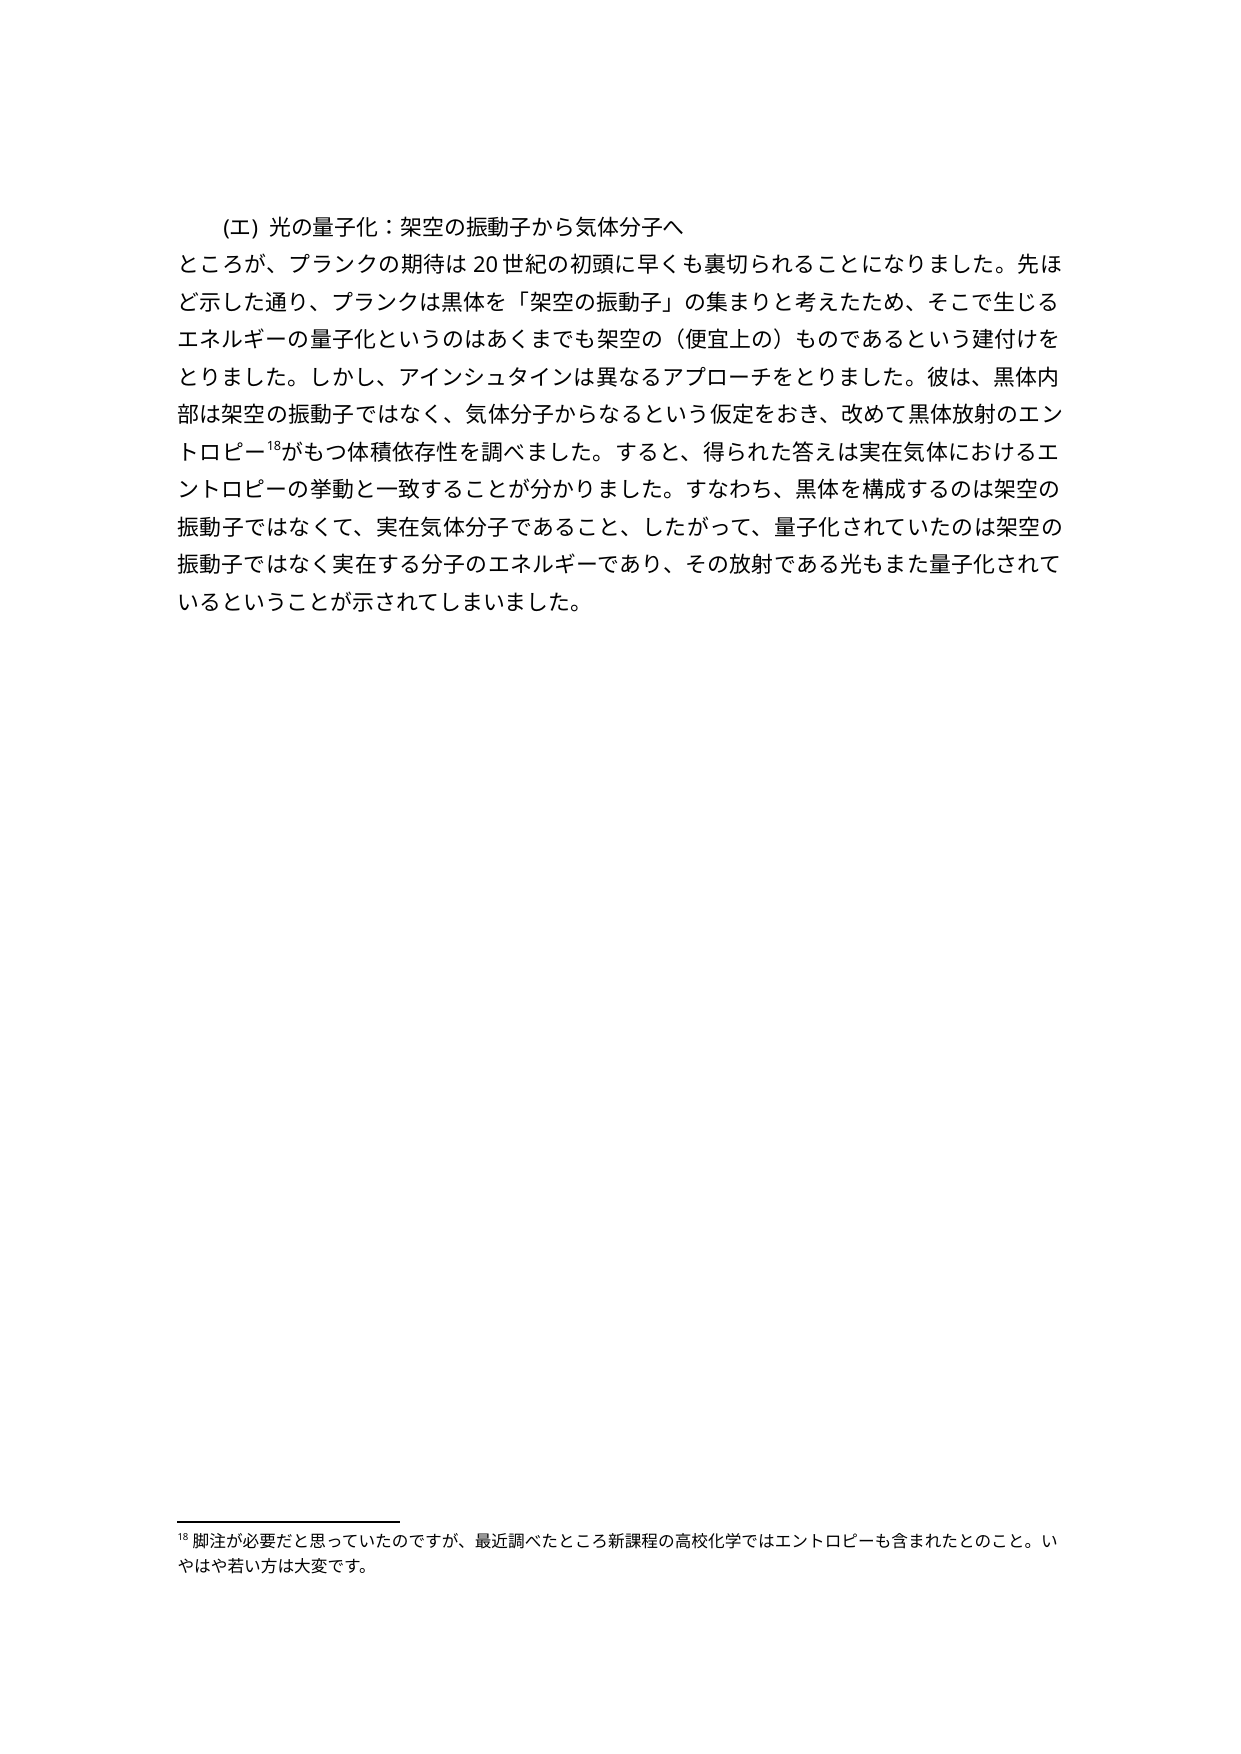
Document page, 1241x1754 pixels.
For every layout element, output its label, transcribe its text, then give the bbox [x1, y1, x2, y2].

text ところが、プランクの期待は20世紀の初頭に早くも裏切られることになりました。先ほど示した通り、プランクは黒体を「架空の振動子」の集まりと考えたため、そこで生じるエネルギーの量子化というのはあくまでも架空の（便宜上の）ものであるという建付けをとりました。しかし、アインシュタインは異なるアプローチをとりました。彼は、黒体内部は架空の振動子ではなく、気体分子からなるという仮定をおき、改めて黒体放射のエントロピーがもつ体積依存性を調べました。すると、得られた答えは実在気体におけるエントロピーの挙動と一致することが分かりました。すなわち、黒体を構成するのは架空の振動子ではなくて、実在気体分子であること、したがって、量子化されていたのは架空の振動子ではなく実在する分子のエネルギーであり、その放射である光もまた量子化されているということが示されてしまいました。 [177, 244, 1063, 619]
list 光の量子化：架空の振動子から気体分子へ [223, 207, 1063, 244]
